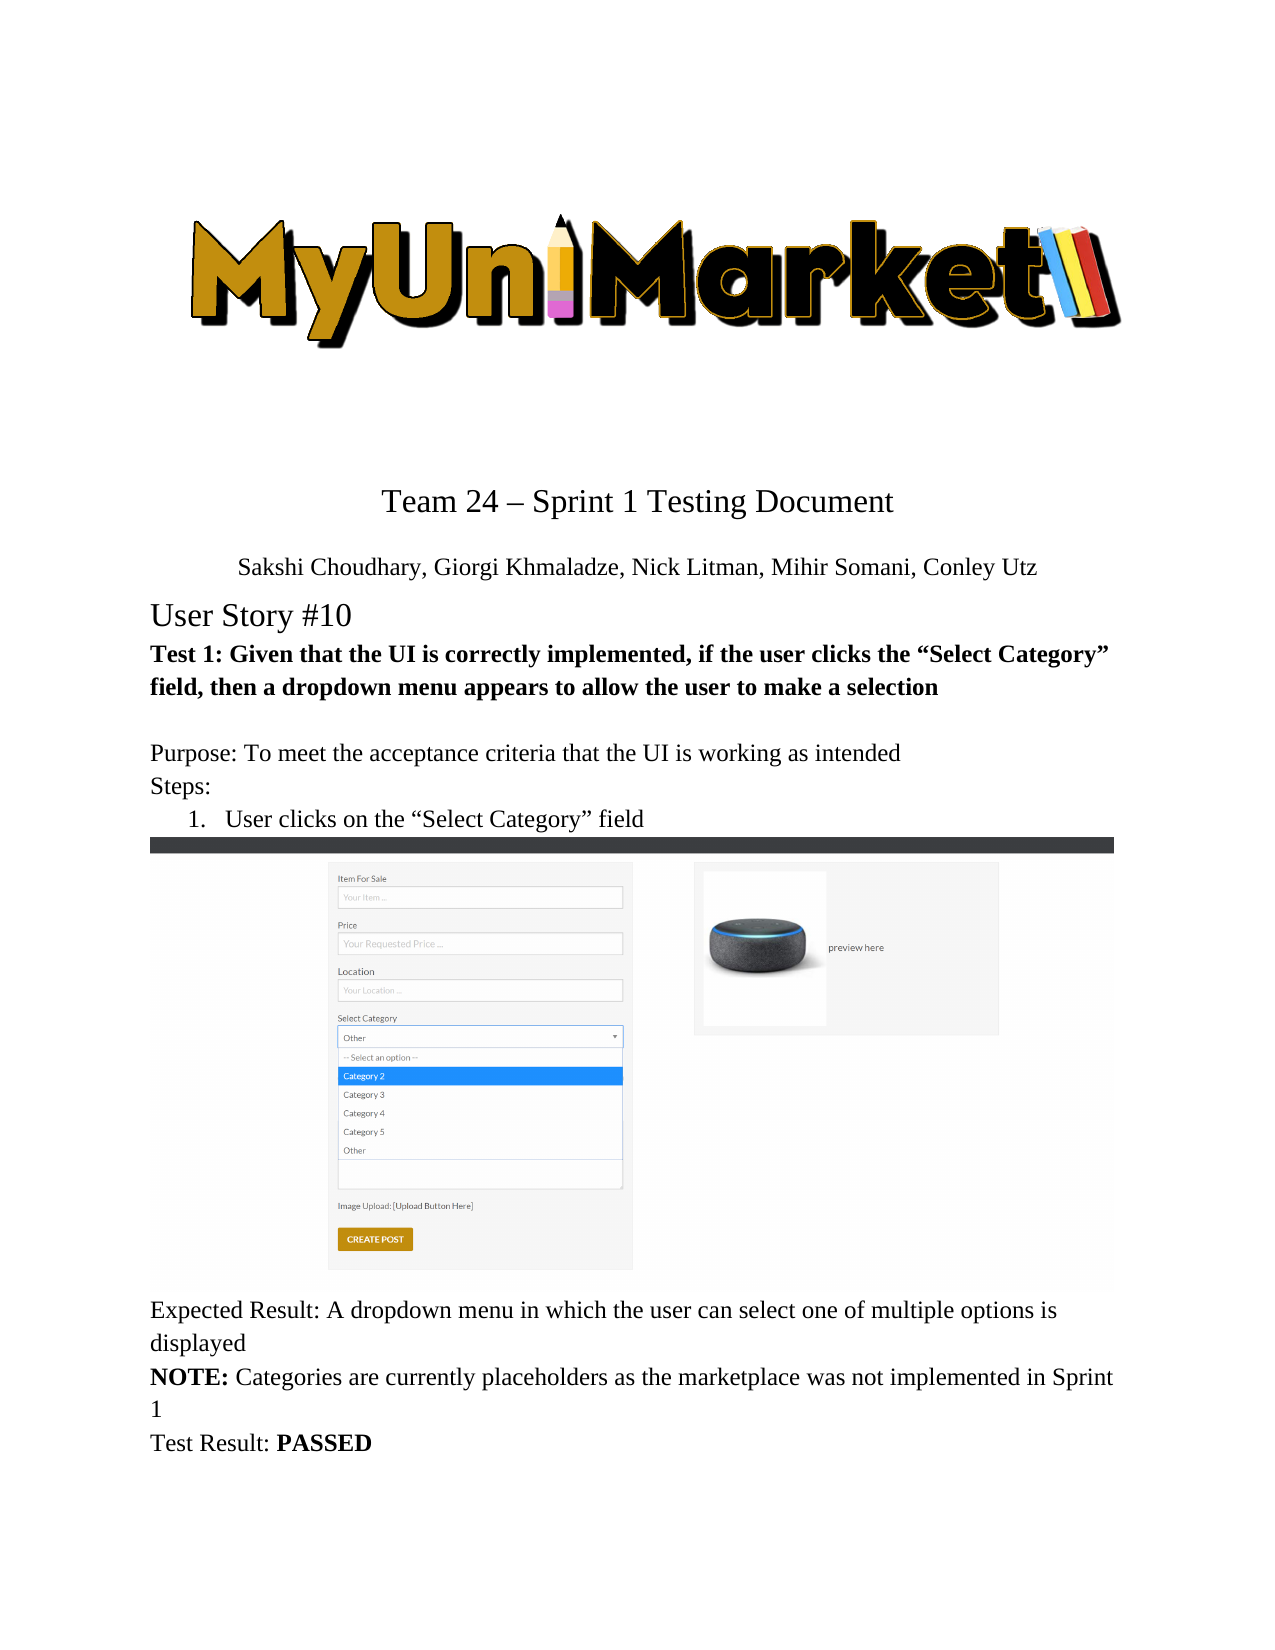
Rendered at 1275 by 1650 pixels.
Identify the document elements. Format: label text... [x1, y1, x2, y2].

text Test Result: PASSED [150, 1428, 1125, 1456]
list User clicks on the “Select Category” field [187, 804, 1125, 833]
text Sakshi Choudhary, Giorgi Khmaladze, Nick Litman, Mihir Somani, Conley Utz [150, 552, 1125, 580]
text Steps: [150, 771, 1125, 800]
picture [150, 837, 1114, 1292]
picture [168, 168, 1144, 394]
text Purpose: To meet the acceptance criteria that the UI is working as intended [150, 738, 1125, 767]
text User Story #10 [150, 595, 1125, 633]
text Test 1: Given that the UI is correctly implemented, if the user clicks the “Select Category” field, then a dropdown menu appears to allow the user to make a selection [150, 639, 1125, 701]
text Expected Result: A dropdown menu in which the user can select one of multiple options is displayed [150, 1296, 1125, 1357]
text NOTE: Categories are currently placeholders as the marketplace was not implemented in Sprint 1 [150, 1362, 1125, 1423]
